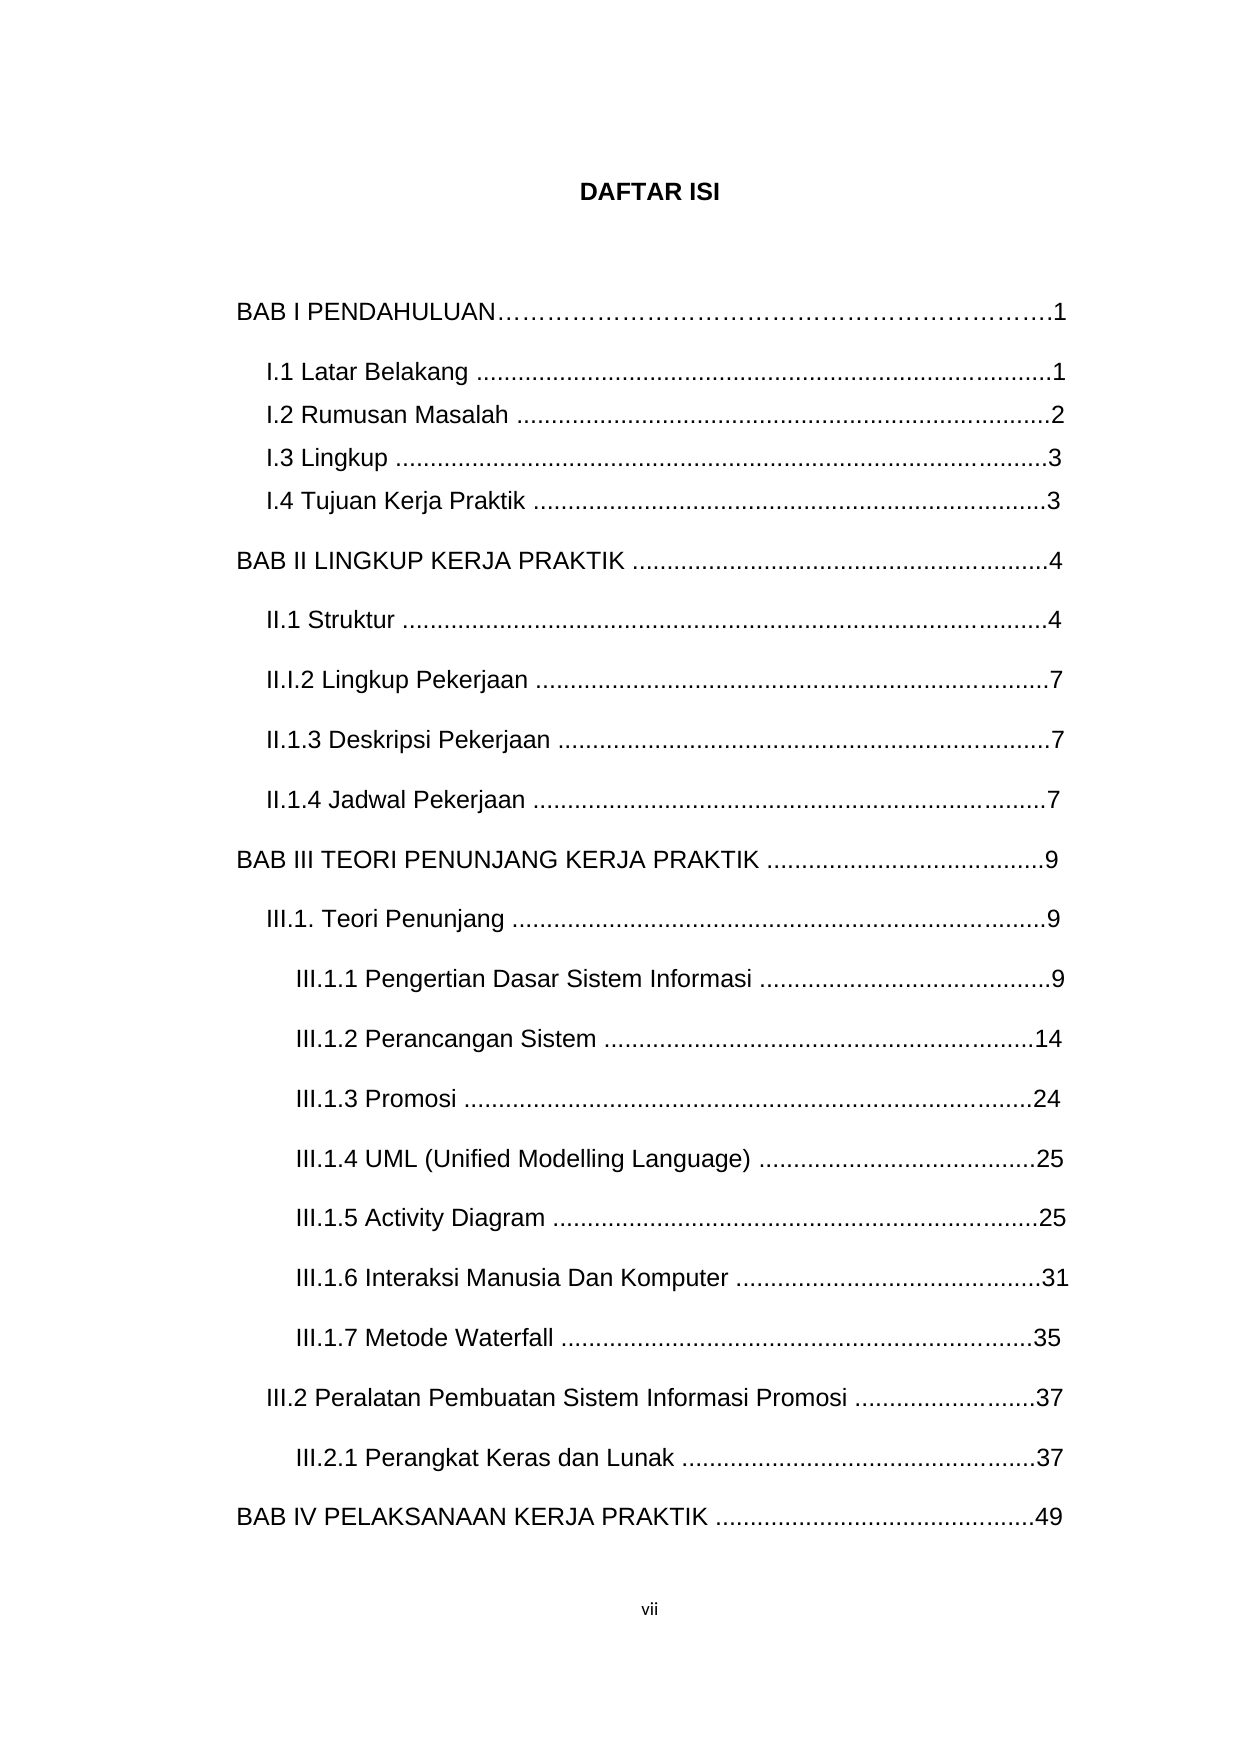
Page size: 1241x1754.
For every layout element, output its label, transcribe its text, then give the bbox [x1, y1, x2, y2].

text BAB III TEORI PENUNJANG KERJA PRAKTIK ........................................9 [236, 845, 1137, 873]
text DAFTAR ISI [236, 177, 1063, 206]
text II.I.2 Lingkup Pekerjaan ..........................................................................7 [236, 665, 1137, 694]
list I.1 Latar Belakang ...................................................................................1 [251, 357, 1137, 385]
text BAB I PENDAHULUAN………………………………………………………….1 [236, 297, 1137, 326]
text III.1.2 Perancangan Sistem ..............................................................14 [236, 1024, 1137, 1053]
text BAB IV PELAKSANAAN KERJA PRAKTIK ..............................................49 [236, 1502, 1137, 1531]
text III.1.3 Promosi ..................................................................................24 [236, 1084, 1137, 1113]
text II.1 Struktur .............................................................................................4 [236, 606, 1137, 634]
list I.3 Lingkup ..............................................................................................3 [266, 443, 1137, 472]
text III.1.1 Pengertian Dasar Sistem Informasi ..........................................9 [236, 964, 1137, 993]
text II.1.3 Deskripsi Pekerjaan .......................................................................7 [236, 725, 1137, 754]
text II.1.4 Jadwal Pekerjaan ..........................................................................7 [236, 785, 1137, 814]
list I.2 Rumusan Masalah .............................................................................2 [266, 400, 1137, 428]
text III.1.5 Activity Diagram ......................................................................25 [236, 1203, 1137, 1232]
text III.2.1 Perangkat Keras dan Lunak ...................................................37 [295, 1443, 1137, 1471]
text BAB II LINGKUP KERJA PRAKTIK ............................................................4 [236, 546, 1137, 574]
list I.4 Tujuan Kerja Praktik ..........................................................................3 [266, 486, 1137, 515]
text III.1.6 Interaksi Manusia Dan Komputer ............................................31 [236, 1263, 1137, 1292]
text III.1.4 UML (Unified Modelling Language) ........................................25 [236, 1144, 1137, 1172]
text III.1. Teori Penunjang .............................................................................9 [236, 904, 1137, 933]
text III.2 Peralatan Pembuatan Sistem Informasi Promosi ..........................37 [236, 1383, 1137, 1412]
text III.1.7 Metode Waterfall ....................................................................35 [236, 1323, 1137, 1352]
